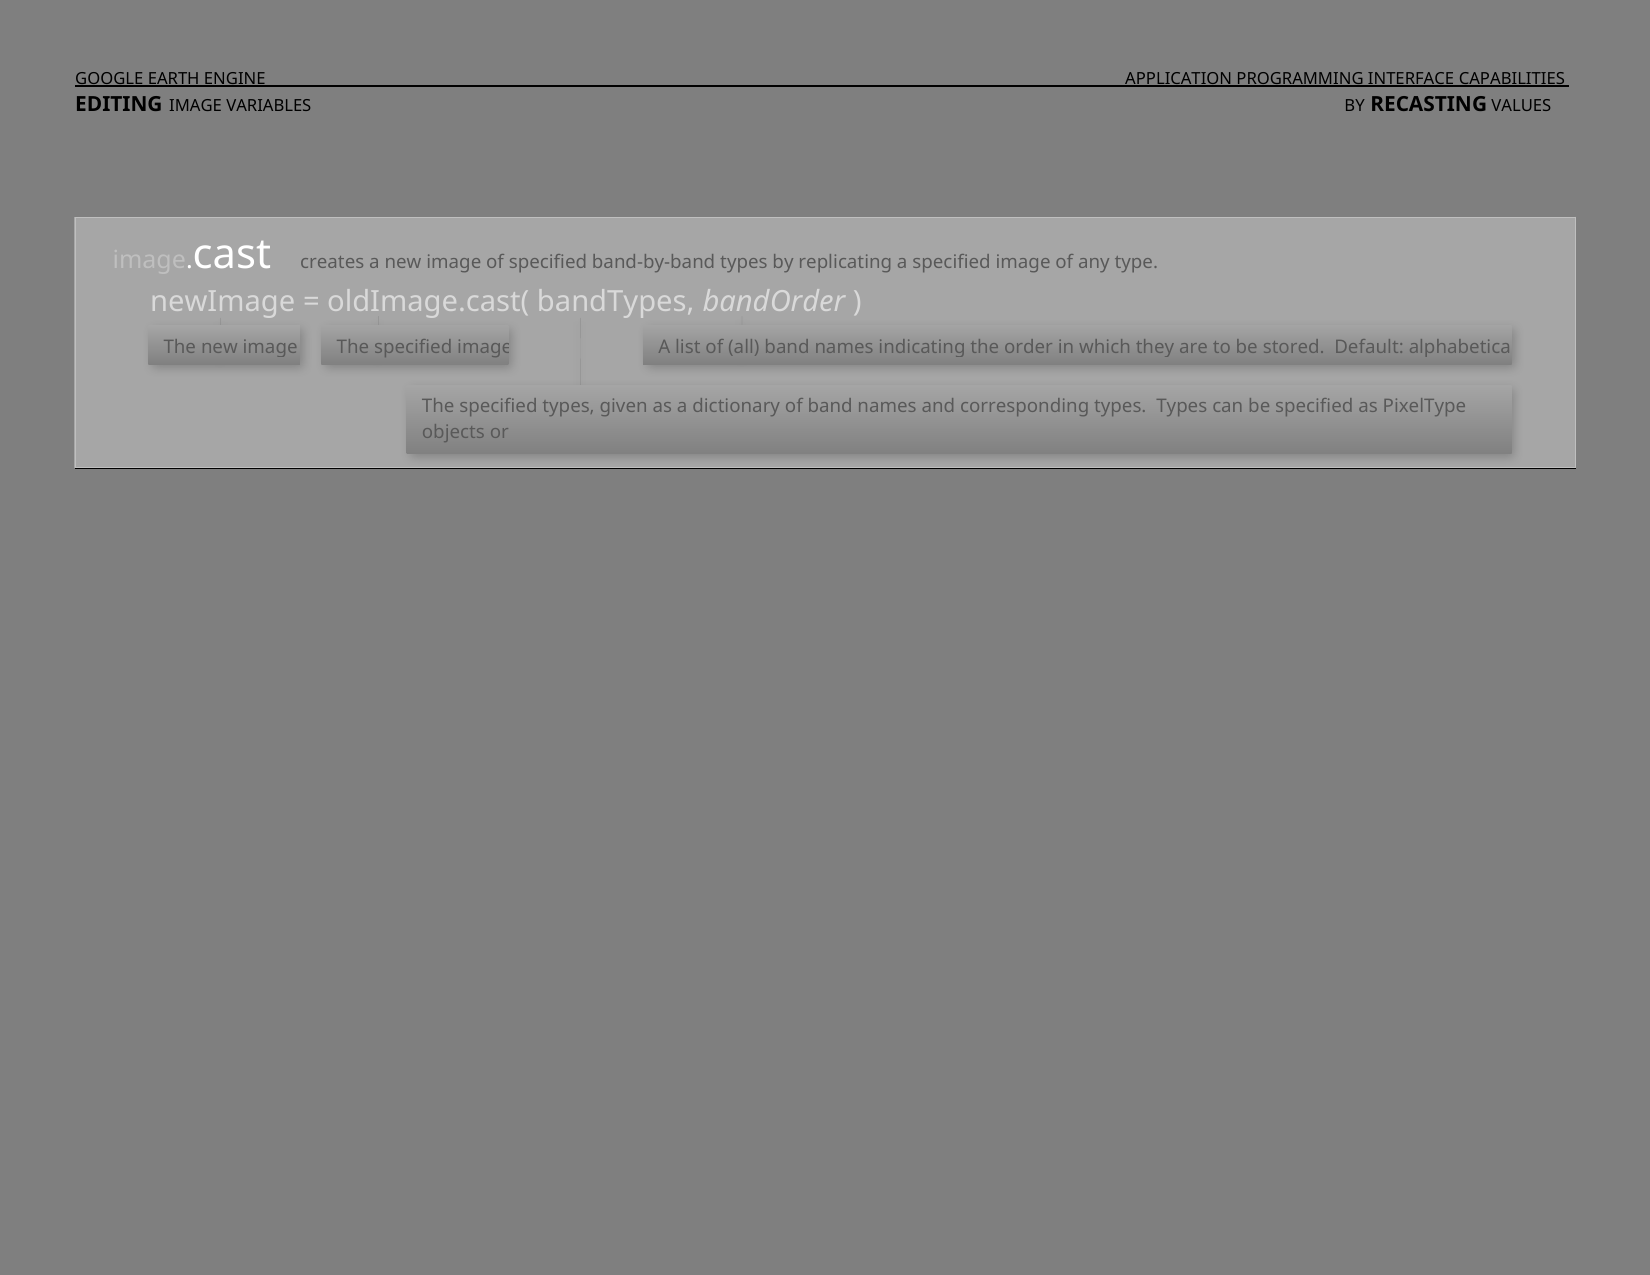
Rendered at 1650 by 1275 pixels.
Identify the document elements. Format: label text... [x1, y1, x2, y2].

text image.cast creates a new image of specified band-by-band types by replicating a specified image of any type. [76, 218, 1575, 273]
text GOOGLE EARTH ENGINE APPLICATION PROGRAMMING INTERFACE CAPABILITIES [75, 66, 1650, 89]
text EDITING IMAGE VARIABLES BY RECASTING VALUES [75, 89, 1575, 140]
text newImage = oldImage.cast( bandTypes, bandOrder ) [76, 273, 1575, 313]
